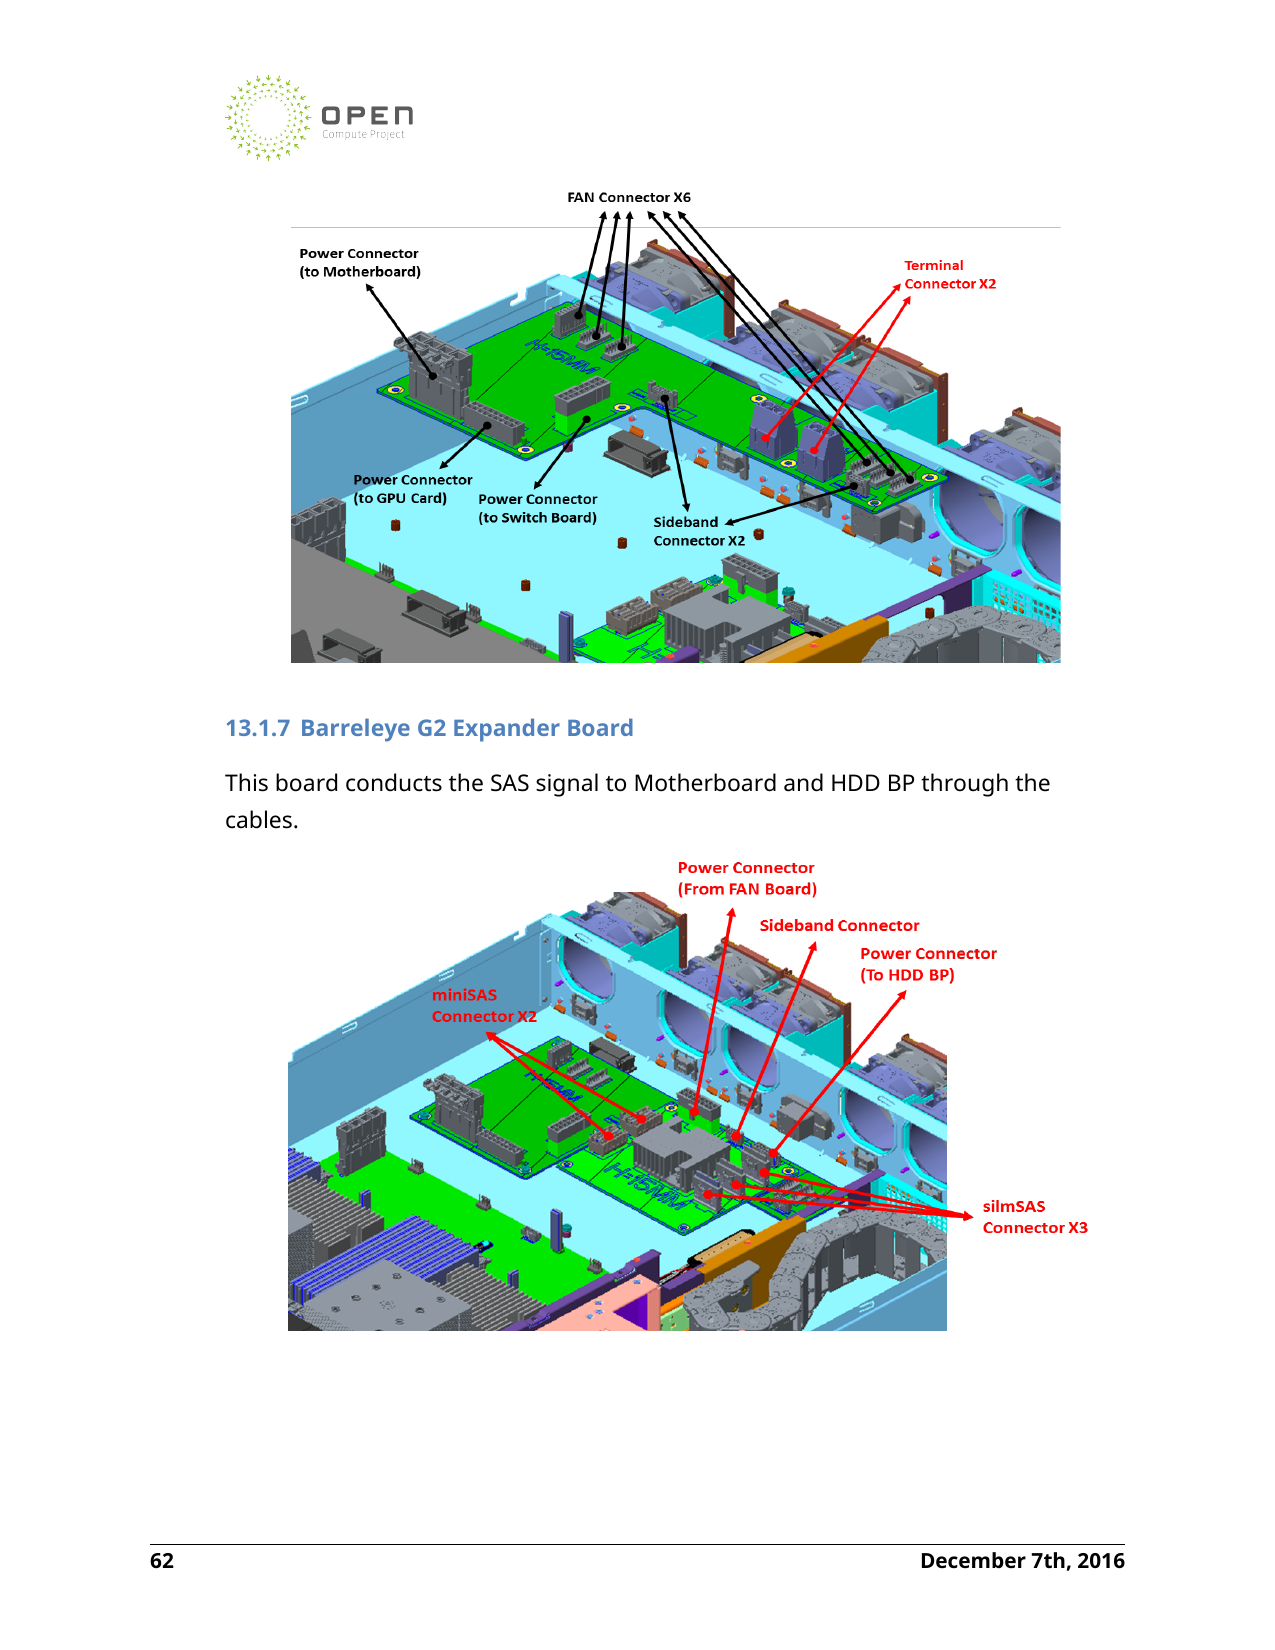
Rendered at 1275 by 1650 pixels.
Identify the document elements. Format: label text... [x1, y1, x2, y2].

text This board conducts the SAS signal to Motherboard and HDD BP through the cables. [225, 764, 1125, 839]
picture [289, 183, 1061, 663]
picture [288, 851, 1100, 1331]
subtitle Barreleye G2 Expander Board [225, 709, 1125, 746]
picture [225, 75, 413, 168]
